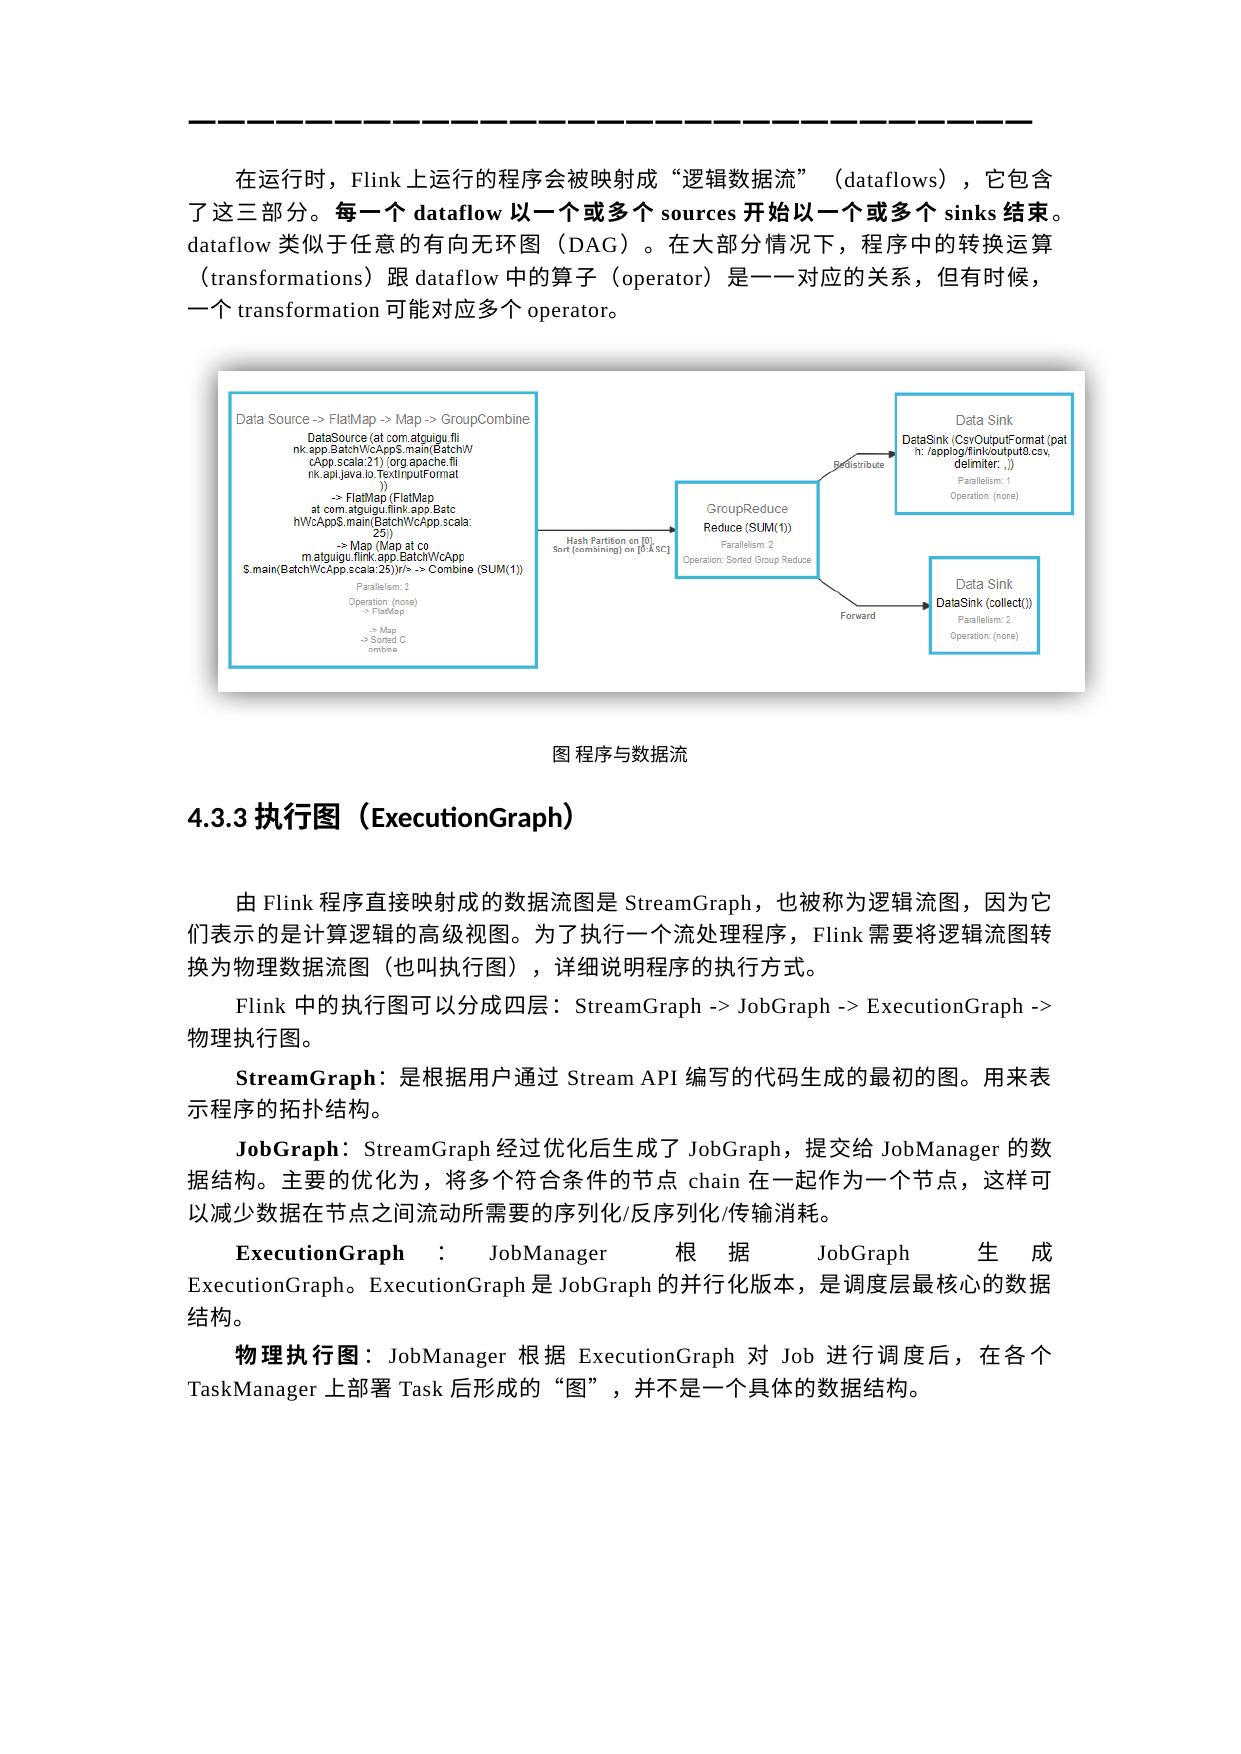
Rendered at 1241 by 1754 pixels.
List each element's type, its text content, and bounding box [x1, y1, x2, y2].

text JobGraph：StreamGraph经过优化后生成了 JobGraph，提交给 JobManager 的数据结构。主要的优化为，将多个符合条件的节点 chain 在一起作为一个节点，这样可以减少数据在节点之间流动所需要的序列化/反序列化/传输消耗。 [187, 1131, 1053, 1228]
text 在运行时，Flink上运行的程序会被映射成“逻辑数据流”（dataflows），它包含了这三部分。每一个dataflow以一个或多个sources开始以一个或多个sinks结束。dataflow类似于任意的有向无环图（DAG）。在大部分情况下，程序中的转换运算（transformations）跟dataflow中的算子（operator）是一一对应的关系，但有时候，一个transformation可能对应多个operator。 [187, 162, 1053, 324]
subtitle 4.3.3 执行图（ExecutionGraph） [187, 783, 1053, 848]
text Flink 中的执行图可以分成四层：StreamGraph -> JobGraph -> ExecutionGraph -> 物理执行图。 [187, 988, 1053, 1053]
text ExecutionGraph：JobManager 根据 JobGraph 生成ExecutionGraph。ExecutionGraph是JobGraph的并行化版本，是调度层最核心的数据结构。 [187, 1234, 1053, 1332]
text 物理执行图：JobManager 根据 ExecutionGraph 对 Job 进行调度后，在各个TaskManager 上部署 Task 后形成的“图”，并不是一个具体的数据结构。 [187, 1338, 1053, 1403]
text StreamGraph：是根据用户通过 Stream API 编写的代码生成的最初的图。用来表示程序的拓扑结构。 [187, 1059, 1053, 1124]
text 图 程序与数据流 [187, 737, 1053, 770]
text 由Flink程序直接映射成的数据流图是StreamGraph，也被称为逻辑流图，因为它们表示的是计算逻辑的高级视图。为了执行一个流处理程序，Flink需要将逻辑流图转换为物理数据流图（也叫执行图），详细说明程序的执行方式。 [187, 884, 1053, 982]
picture [218, 371, 1085, 692]
